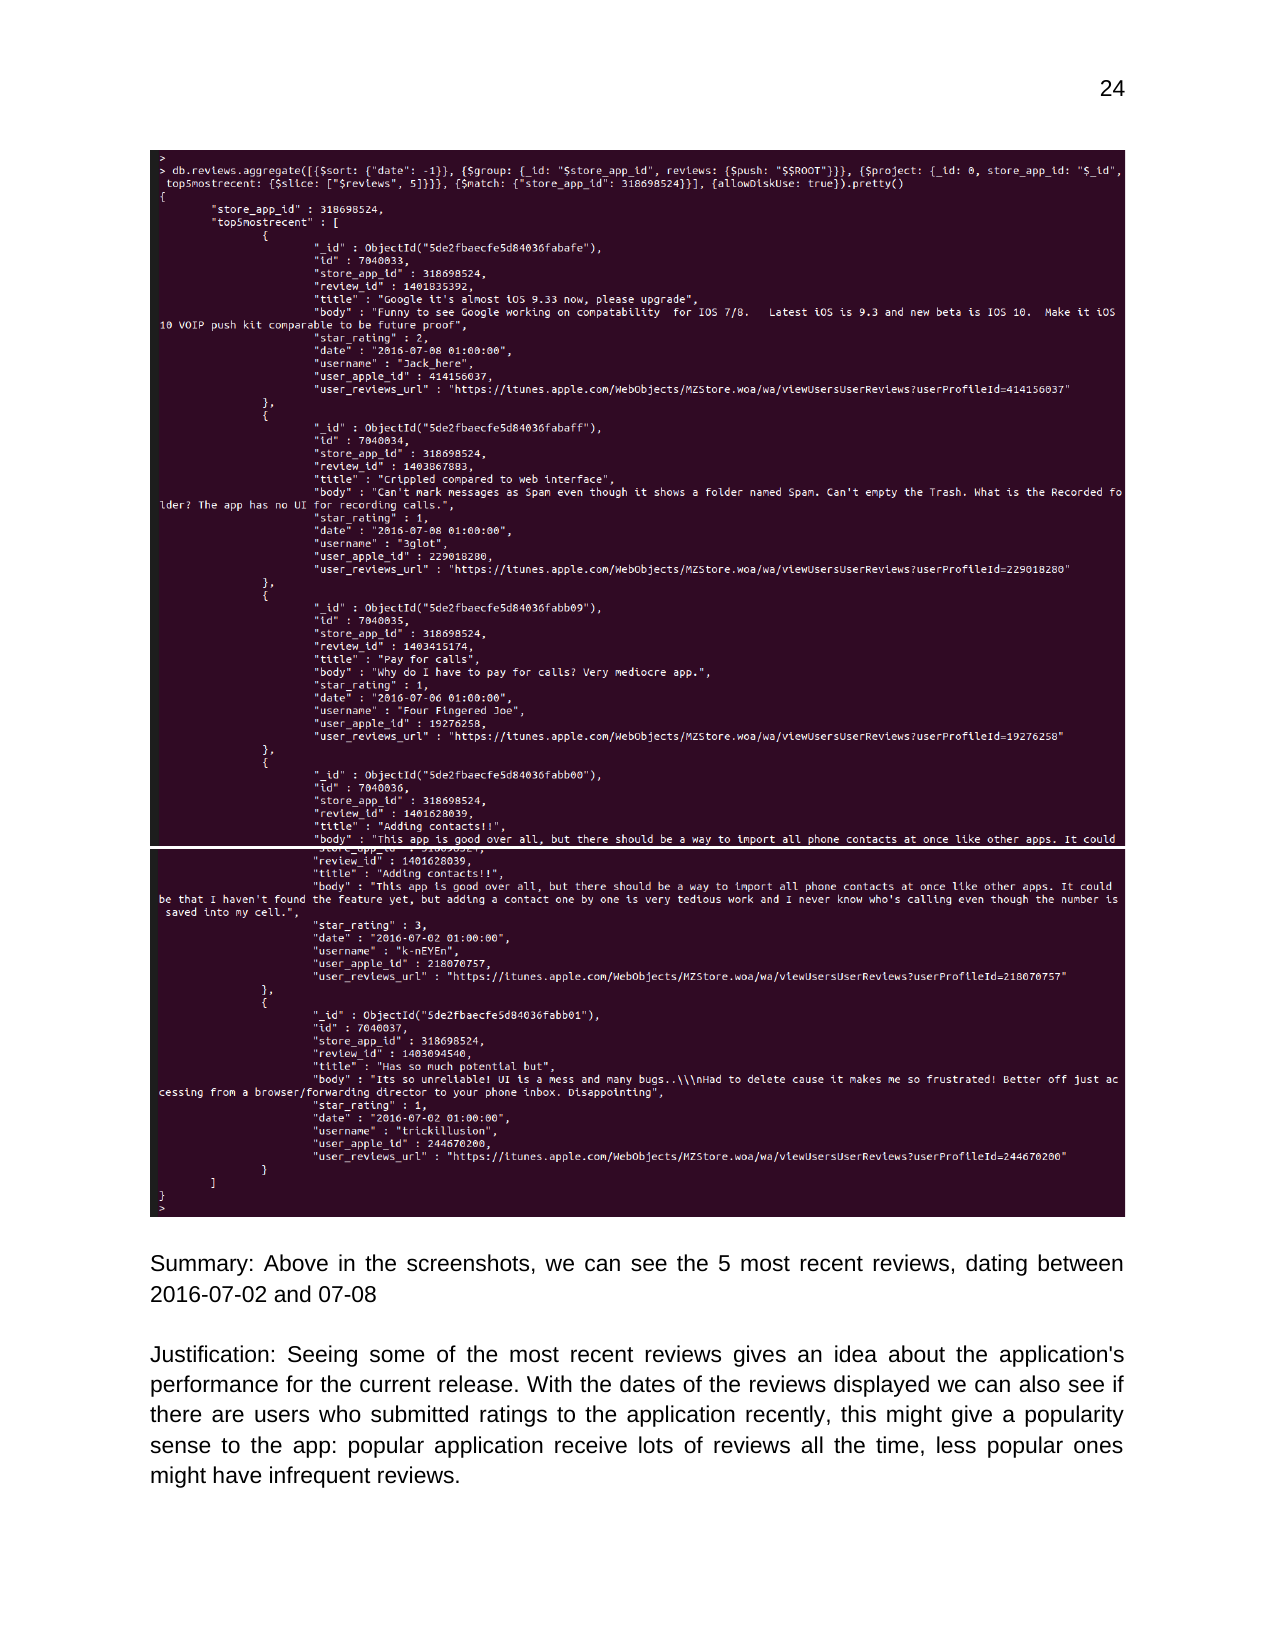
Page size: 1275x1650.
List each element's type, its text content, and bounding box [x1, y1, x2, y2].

text Justification: Seeing some of the most recent reviews gives an idea about the application's performance for the current release. With the dates of the reviews displayed we can also see if there are users who submitted ratings to the application recently, this might give a popularity sense to the app: popular application receive lots of reviews all the time, less popular ones might have infrequent reviews. [150, 1341, 1125, 1488]
text Summary: Above in the screenshots, we can see the 5 most recent reviews, dating between 2016-07-02 and 07-08 [150, 1250, 1125, 1307]
picture [150, 150, 1125, 846]
picture [150, 849, 1125, 1217]
